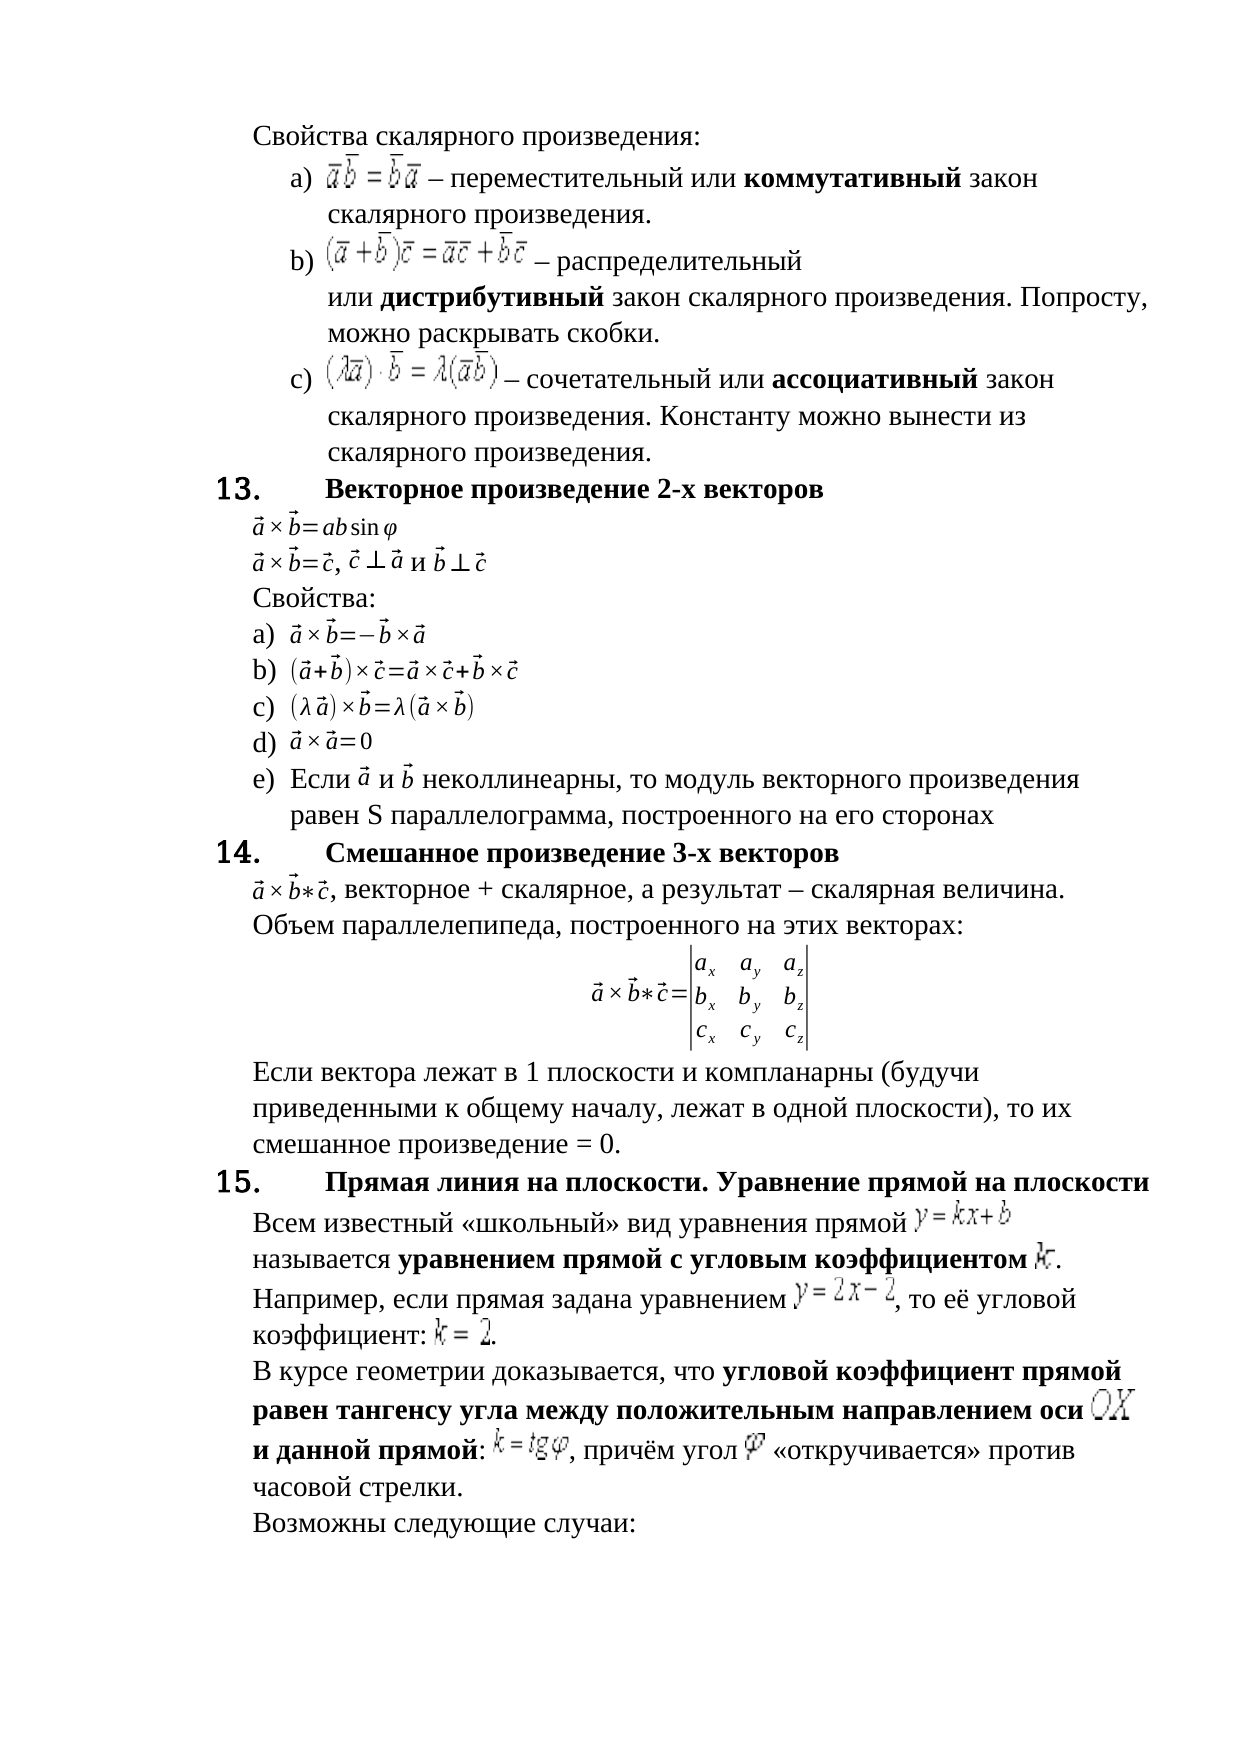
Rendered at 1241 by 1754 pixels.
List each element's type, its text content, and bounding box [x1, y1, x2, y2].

list Объем параллелепипеда, построенного на этих векторах: [252, 907, 1152, 941]
list Если вектора лежат в 1 плоскости и компланарны (будучи приведенными к общему началу, лежат в одной плоскости), то их смешанное произведение = 0. [252, 1054, 1152, 1160]
list – переместительный или коммутативный закон скалярного произведения. [290, 154, 1152, 230]
picture [1091, 1389, 1136, 1420]
list – распределительный или дистрибутивный закон скалярного произведения. Попросту, можно раскрывать скобки. [290, 233, 1152, 349]
picture [794, 1277, 895, 1309]
picture [914, 1200, 1011, 1232]
list Возможны следующие случаи: [252, 1505, 1152, 1538]
picture [434, 1318, 490, 1345]
list Свойства: [252, 580, 1152, 614]
picture [327, 232, 528, 271]
list Векторное произведение 2-х векторов [215, 470, 1152, 505]
picture [493, 1428, 569, 1460]
list Смешанное произведение 3-х векторов [215, 833, 1152, 868]
list Свойства скалярного произведения: [252, 118, 1152, 152]
list В курсе геометрии доказывается, что угловой коэффициент прямой равен тангенсу угла между положительным направлением оси и данной прямой: , причём угол «откручивается» против часовой стрелки. [252, 1353, 1152, 1502]
picture [327, 351, 497, 389]
list , и [252, 544, 1152, 578]
list , векторное + скалярное, а результат – скалярная величина. [252, 871, 1152, 905]
list Если и неколлинеарны, то модуль векторного произведения равен S параллелограмма, построенного на его сторонах [252, 761, 1152, 831]
list Всем известный «школьный» вид уравнения прямой называется уравнением прямой с угловым коэффициентом . Например, если прямая задана уравнением , то её угловой коэффициент: . [252, 1201, 1152, 1351]
picture [1035, 1242, 1055, 1269]
picture [745, 1433, 765, 1460]
picture [327, 154, 421, 188]
list Прямая линия на плоскости. Уравнение прямой на плоскости [215, 1163, 1152, 1198]
list – сочетательный или ассоциативный закон скалярного произведения. Константу можно вынести из скалярного произведения. [290, 351, 1152, 467]
